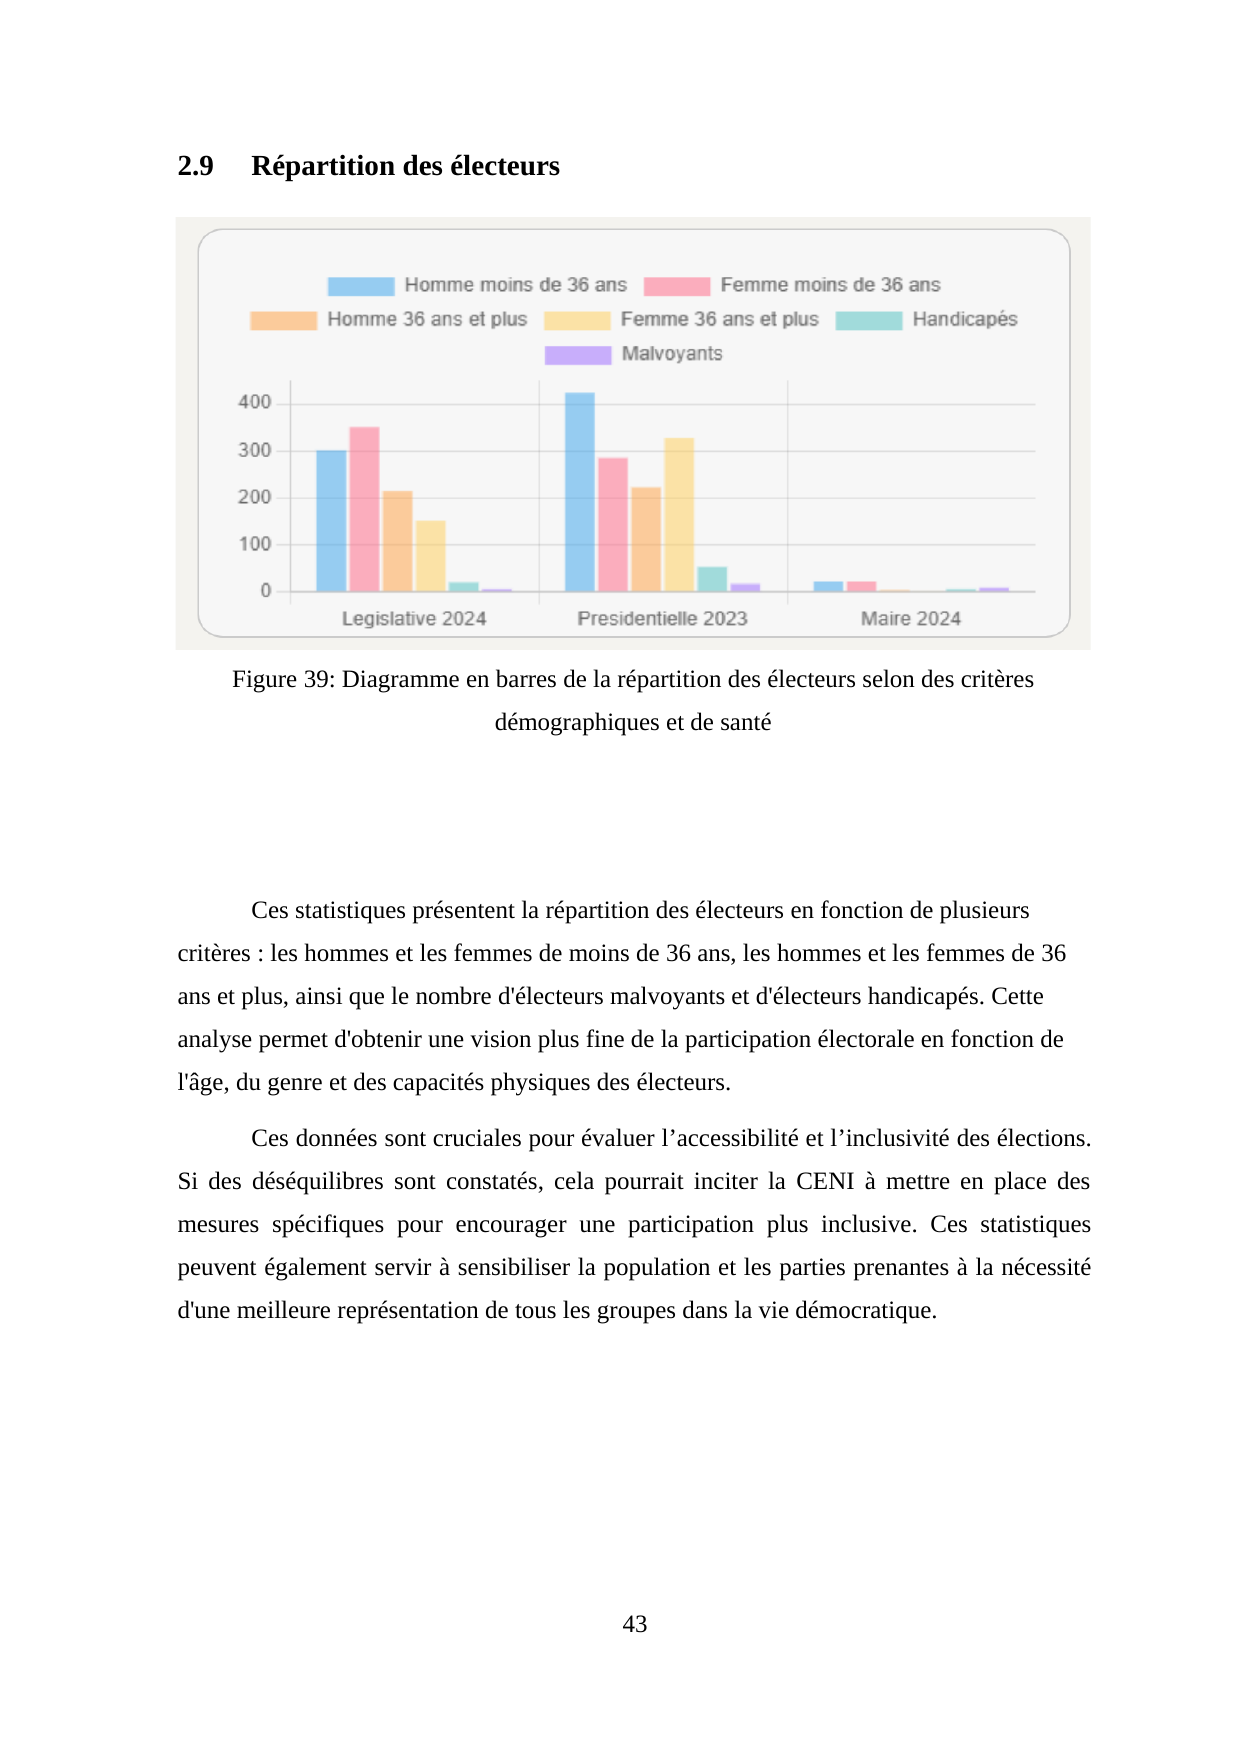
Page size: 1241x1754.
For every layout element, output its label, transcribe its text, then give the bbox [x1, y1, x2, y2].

picture [175, 217, 1091, 650]
text Ces statistiques présentent la répartition des électeurs en fonction de plusieurs critères : les hommes et les femmes de moins de 36 ans, les hommes et les femmes de 36 ans et plus, ainsi que le nombre d'électeurs malvoyants et d'électeurs handicapés. Cette analyse permet d'obtenir une vision plus fine de la participation électorale en fonction de l'âge, du genre et des capacités physiques des électeurs. [177, 895, 1092, 1096]
subtitle Répartition des électeurs [177, 148, 1092, 181]
text Ces données sont cruciales pour évaluer l’accessibilité et l’inclusivité des élections. Si des déséquilibres sont constatés, cela pourrait inciter la CENI à mettre en place des mesures spécifiques pour encourager une participation plus inclusive. Ces statistiques peuvent également servir à sensibiliser la population et les parties prenantes à la nécessité d'une meilleure représentation de tous les groupes dans la vie démocratique. [177, 1123, 1092, 1324]
